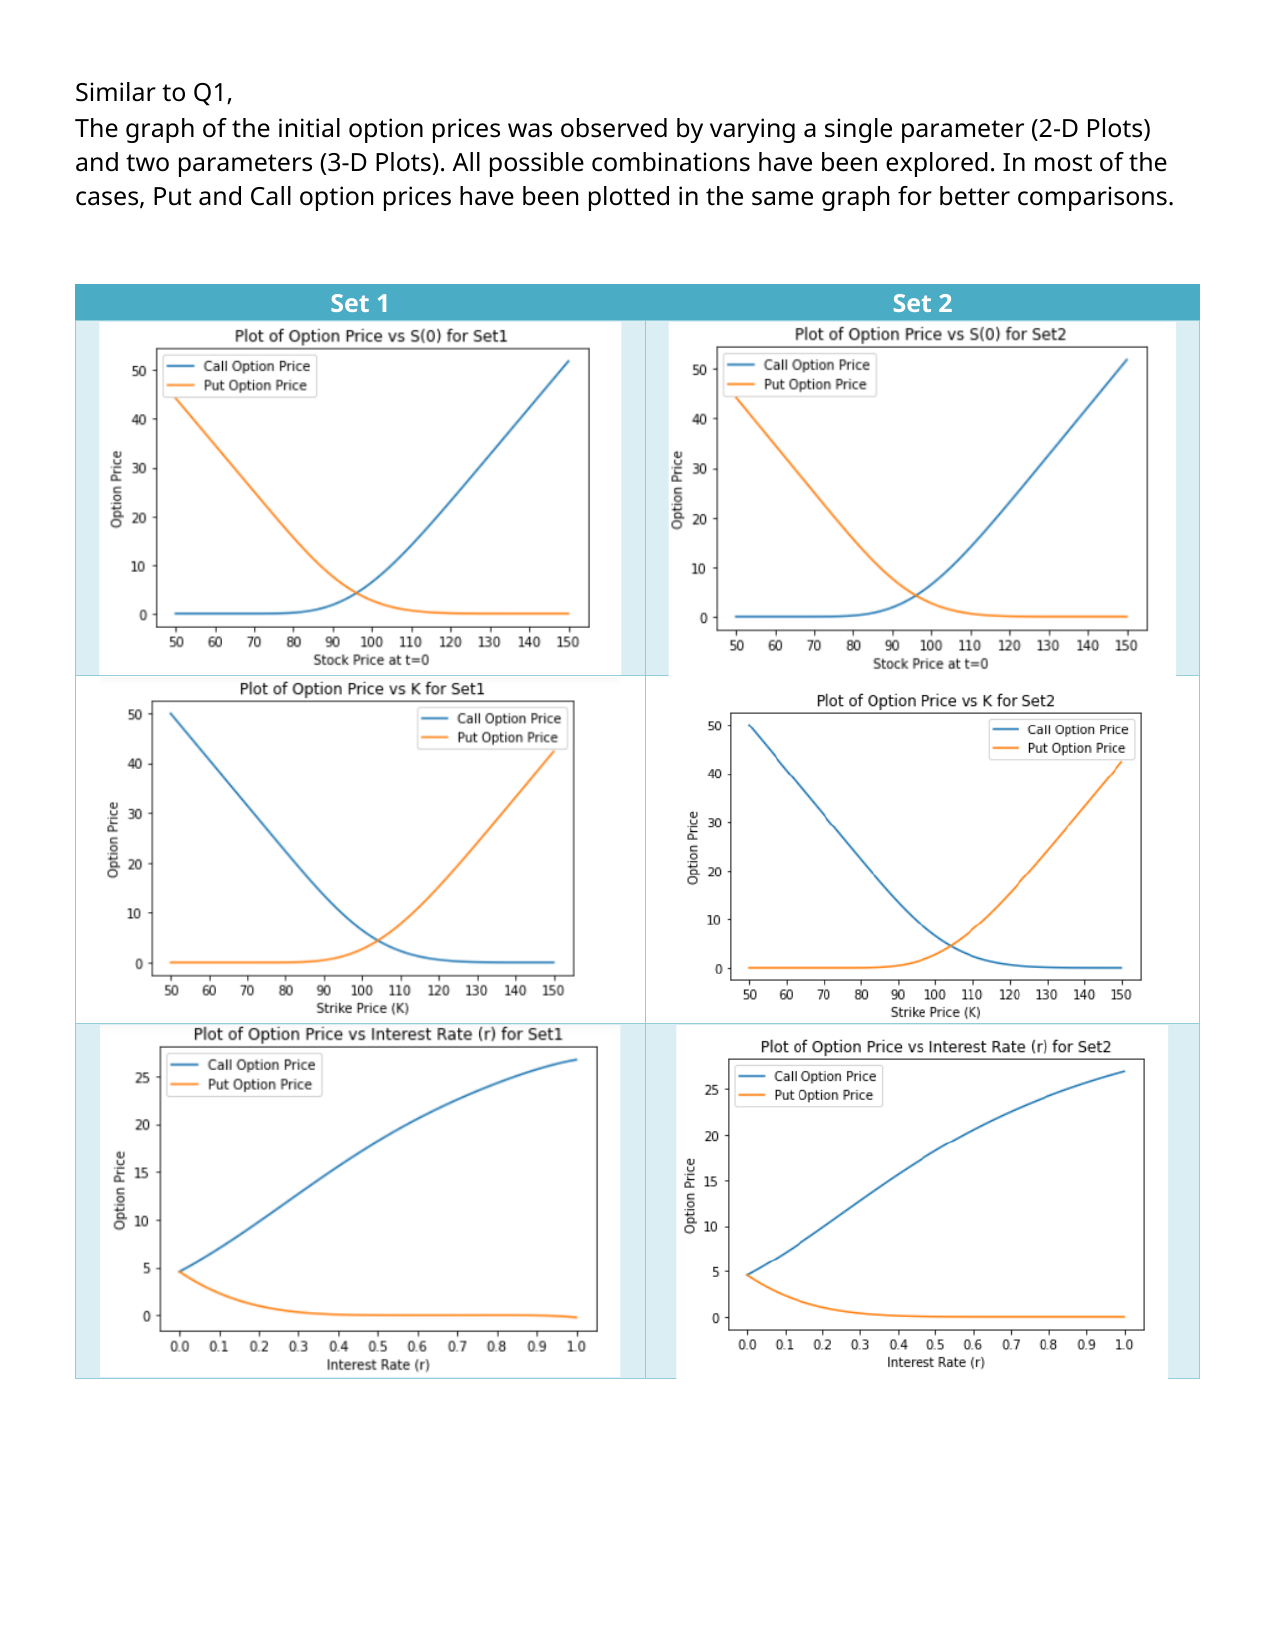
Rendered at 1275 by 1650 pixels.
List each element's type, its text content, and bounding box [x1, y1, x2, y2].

text The graph of the initial option prices was observed by varying a single parameter (2-D Plots) and two parameters (3-D Plots). All possible combinations have been explored. In most of the cases, Put and Call option prices have been plotted in the same graph for better comparisons. [75, 110, 1200, 213]
picture [99, 322, 622, 675]
picture [676, 1025, 1169, 1379]
table_cell [646, 676, 1199, 1023]
table_cell [646, 321, 1199, 675]
picture [100, 1025, 621, 1377]
picture [668, 322, 1177, 676]
table_header Set 1 [76, 285, 645, 320]
picture [681, 677, 1164, 1023]
table_cell [76, 676, 645, 1023]
text Similar to Q1, [75, 75, 1200, 109]
table_header Set 2 [646, 285, 1199, 320]
table_cell [646, 1024, 1199, 1378]
picture [100, 677, 621, 1023]
table_cell [76, 1024, 645, 1378]
table_cell [76, 321, 645, 675]
